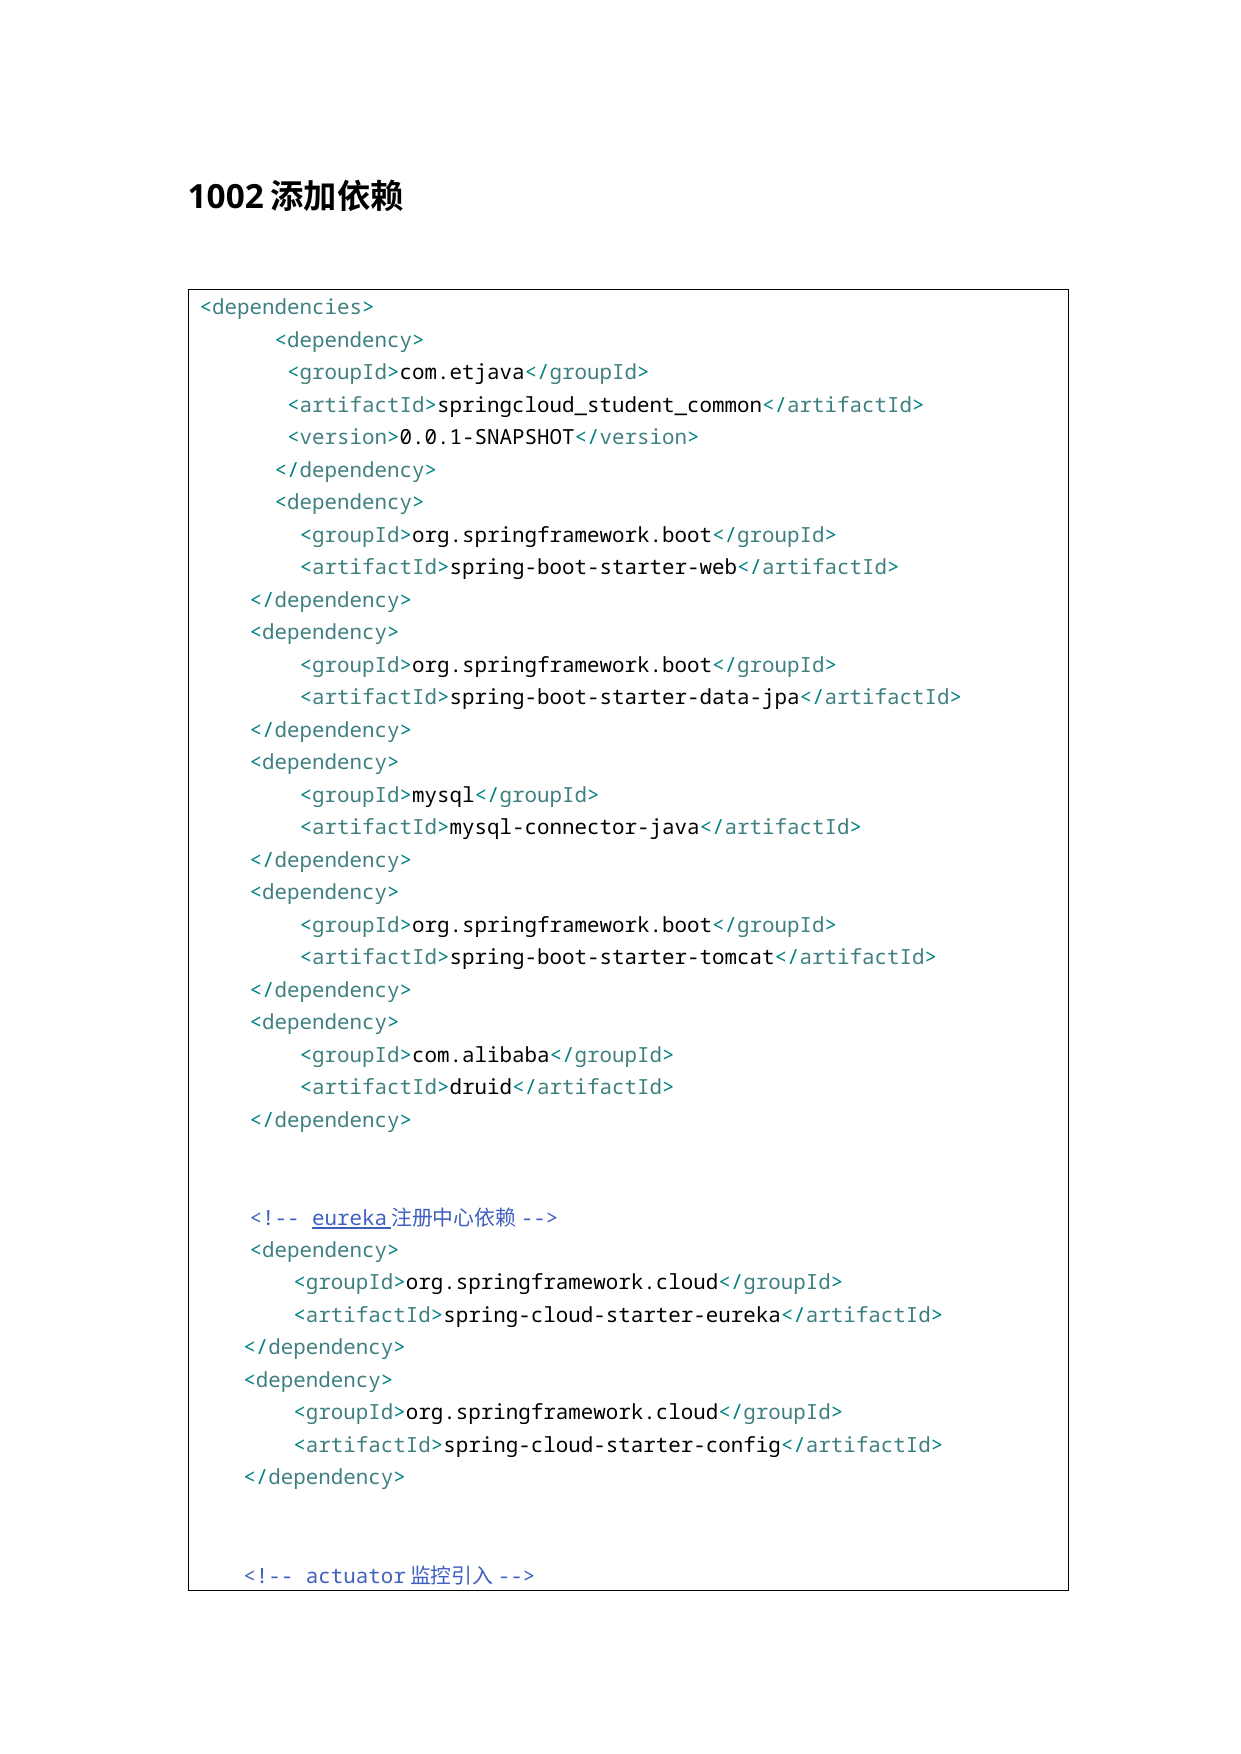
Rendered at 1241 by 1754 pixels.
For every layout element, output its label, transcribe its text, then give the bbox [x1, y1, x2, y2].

subtitle 1002添加依赖 [187, 162, 1053, 227]
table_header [189, 290, 1068, 1590]
